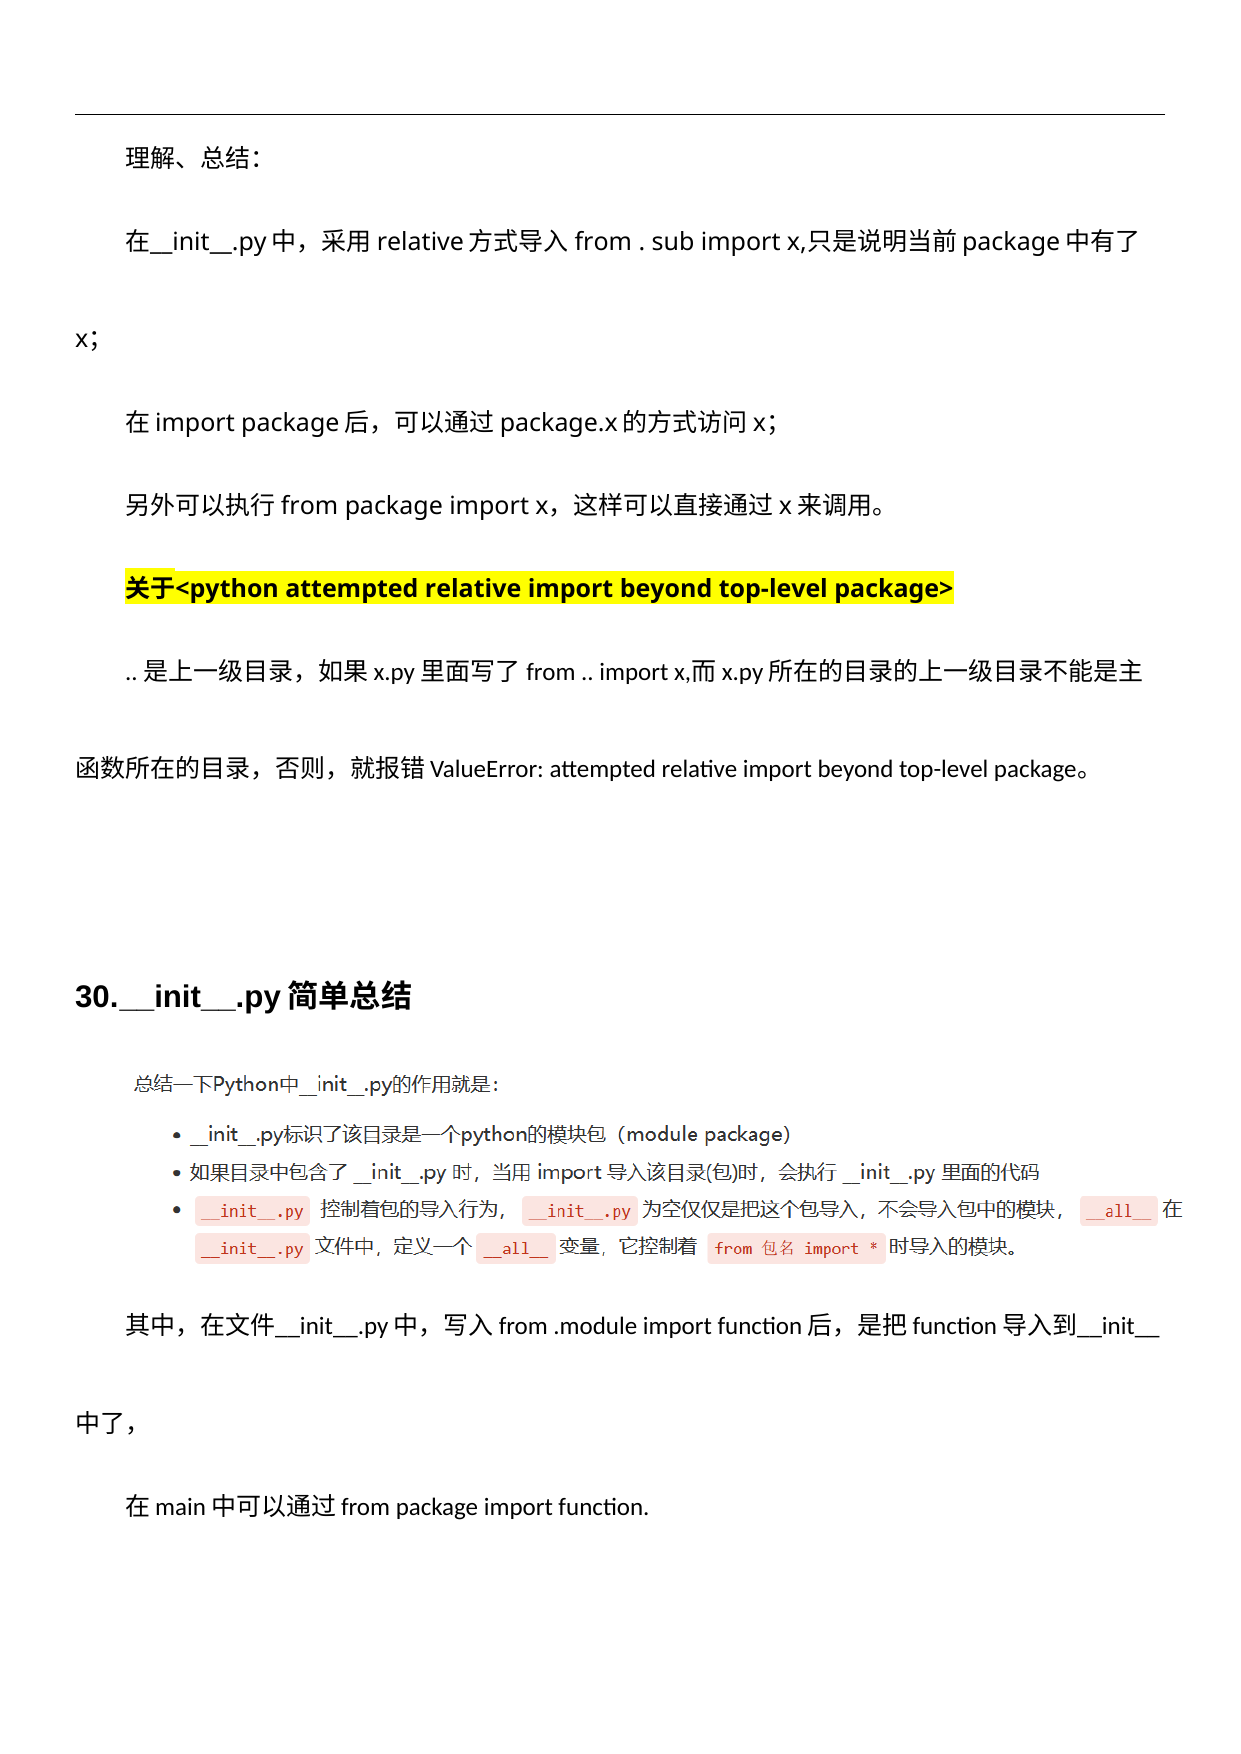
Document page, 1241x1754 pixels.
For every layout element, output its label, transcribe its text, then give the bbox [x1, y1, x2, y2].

text .. 是上一级目录，如果x.py 里面写了 from .. import x,而 x.py所在的目录的上一级目录不能是主函数所在的目录，否则，就报错ValueError: attempted relative import beyond top-level package。 [75, 637, 1165, 799]
text 理解、总结： [75, 124, 1165, 189]
text 另外可以执行 from package import x，这样可以直接通过x来调用。 [75, 471, 1165, 536]
text 关于<python attempted relative import beyond top-level package> [75, 554, 1165, 619]
text 在import package后，可以通过package.x的方式访问x； [75, 388, 1165, 453]
text 在main中可以通过from package import function. [75, 1472, 1165, 1537]
text 其中，在文件__init__.py中，写入from .module import function后，是把function导入到__init__中了， [75, 1291, 1165, 1454]
subtitle __init__.py简单总结 [75, 961, 1165, 1026]
text 在__init__.py中，采用relative方式导入 from . sub import x,只是说明当前package中有了x； [75, 207, 1165, 369]
